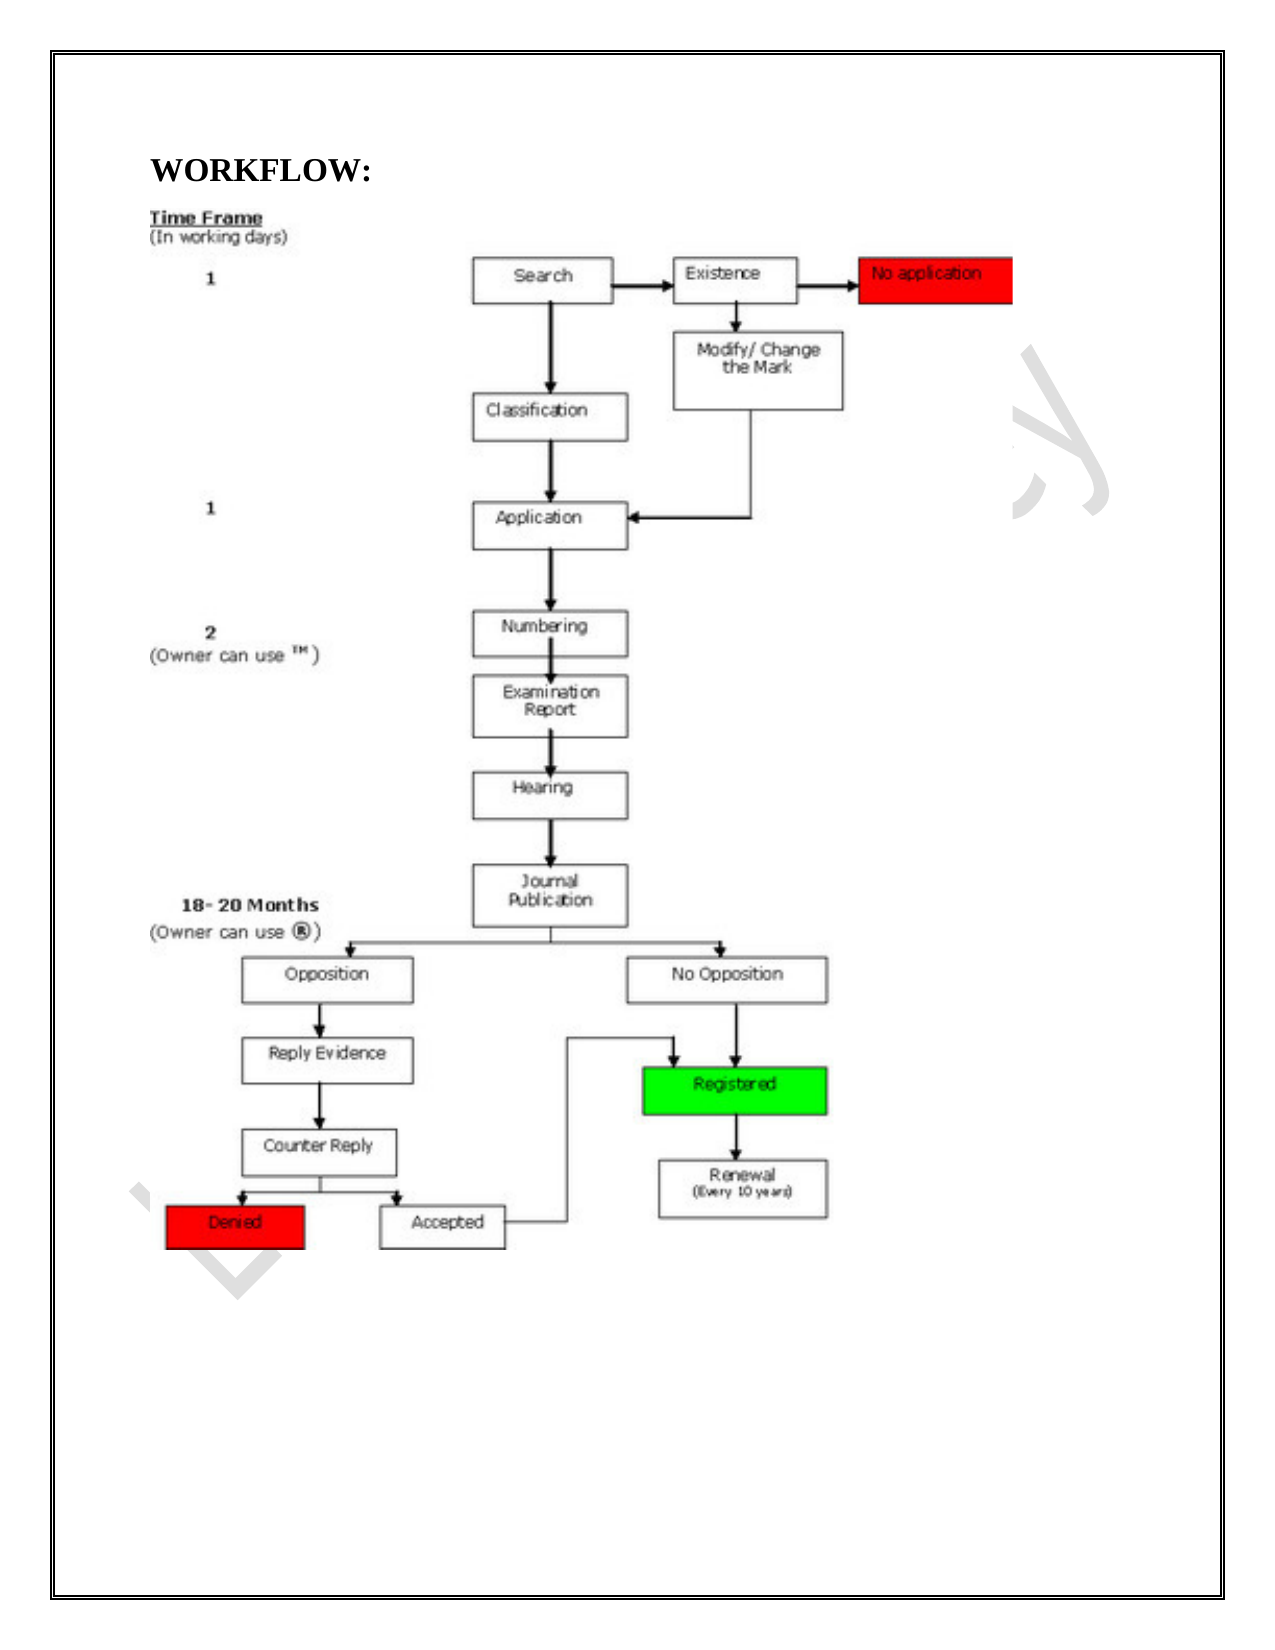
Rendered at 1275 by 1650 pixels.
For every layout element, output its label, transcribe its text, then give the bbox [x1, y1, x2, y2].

picture [150, 208, 1013, 1250]
text WORKFLOW: [150, 150, 1125, 188]
